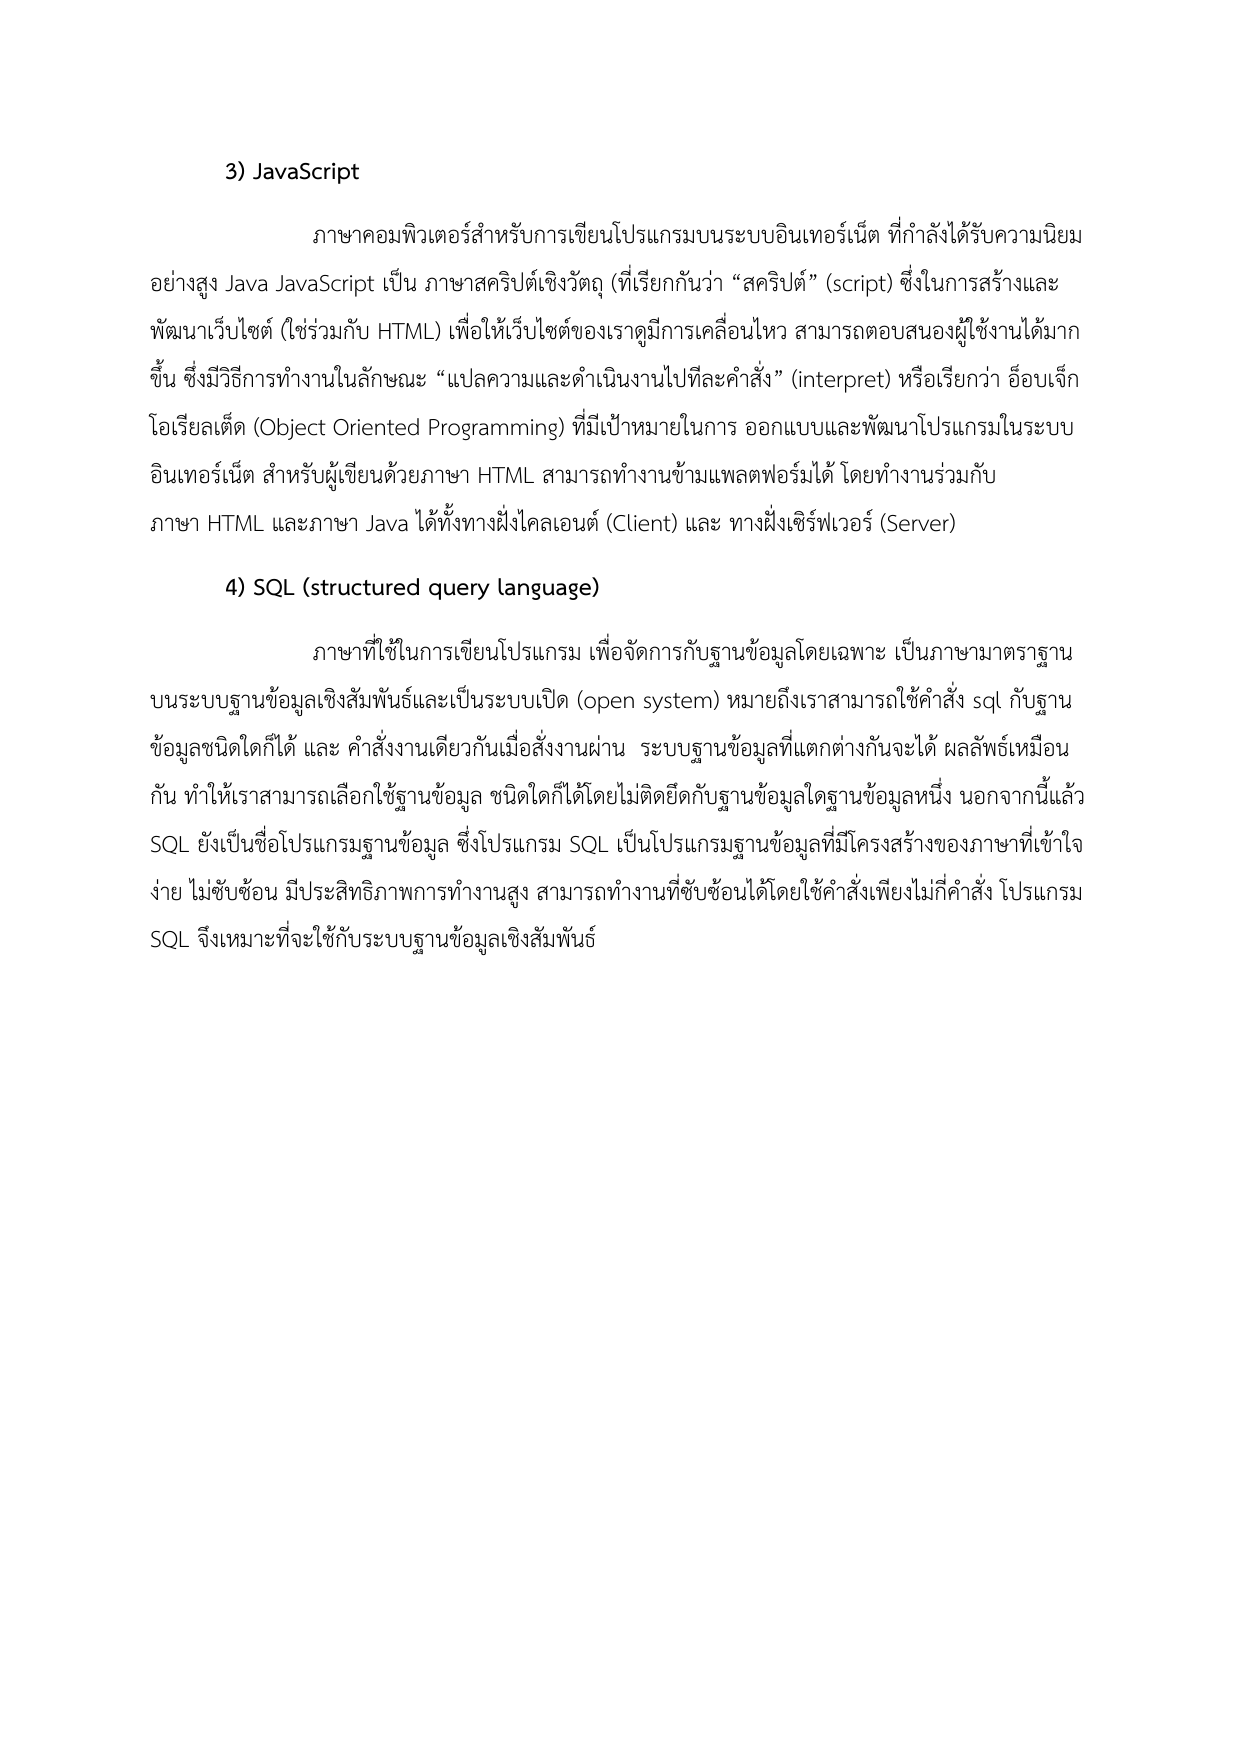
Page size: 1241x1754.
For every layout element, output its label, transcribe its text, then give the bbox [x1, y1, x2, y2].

text 3) JavaScript [150, 150, 1090, 194]
text ภาษาคอมพิวเตอร์สำหรับการเขียนโปรแกรมบนระบบอินเทอร์เน็ต ที่กำลังได้รับความนิยมอย่างสูง Java JavaScript เป็น ภาษาสคริปต์เชิงวัตถุ (ที่เรียกกันว่า “สคริปต์” (script) ซึ่งในการสร้างและพัฒนาเว็บไซต์ (ใช่ร่วมกับ HTML) เพื่อให้เว็บไซต์ของเราดูมีการเคลื่อนไหว สามารถตอบสนองผู้ใช้งานได้มากขึ้น ซึ่งมีวิธีการทำงานในลักษณะ “แปลความและดำเนินงานไปทีละคำสั่ง” (interpret) หรือเรียกว่า อ็อบเจ็กโอเรียลเต็ด (Object Oriented Programming) ที่มีเป้าหมายในการ ออกแบบและพัฒนาโปรแกรมในระบบอินเทอร์เน็ต สำหรับผู้เขียนด้วยภาษา HTML สามารถทำงานข้ามแพลตฟอร์มได้ โดยทำงานร่วมกับภาษา HTML และภาษา Java ได้ทั้งทางฝั่งไคลเอนต์ (Client) และ ทางฝั่งเซิร์ฟเวอร์ (Server) [150, 214, 1090, 546]
text 4) SQL (structured query language) [150, 567, 1090, 611]
text ภาษาที่ใช้ในการเขียนโปรแกรม เพื่อจัดการกับฐานข้อมูลโดยเฉพาะ เป็นภาษามาตราฐานบนระบบฐานข้อมูลเชิงสัมพันธ์และเป็นระบบเปิด (open system) หมายถึงเราสามารถใช้คำสั่ง sql กับฐานข้อมูลชนิดใดก็ได้ และ คำสั่งงานเดียวกันเมื่อสั่งงานผ่าน ระบบฐานข้อมูลที่แตกต่างกันจะได้ ผลลัพธ์เหมือนกัน ทำให้เราสามารถเลือกใช้ฐานข้อมูล ชนิดใดก็ได้โดยไม่ติดยึดกับฐานข้อมูลใดฐานข้อมูลหนึ่ง นอกจากนี้แล้ว SQL ยังเป็นชื่อโปรแกรมฐานข้อมูล ซึ่งโปรแกรม SQL เป็นโปรแกรมฐานข้อมูลที่มีโครงสร้างของภาษาที่เข้าใจง่าย ไม่ซับซ้อน มีประสิทธิภาพการทำงานสูง สามารถทำงานที่ซับซ้อนได้โดยใช้คำสั่งเพียงไม่กี่คำสั่ง โปรแกรม SQL จึงเหมาะที่จะใช้กับระบบฐานข้อมูลเชิงสัมพันธ์ [150, 631, 1090, 963]
